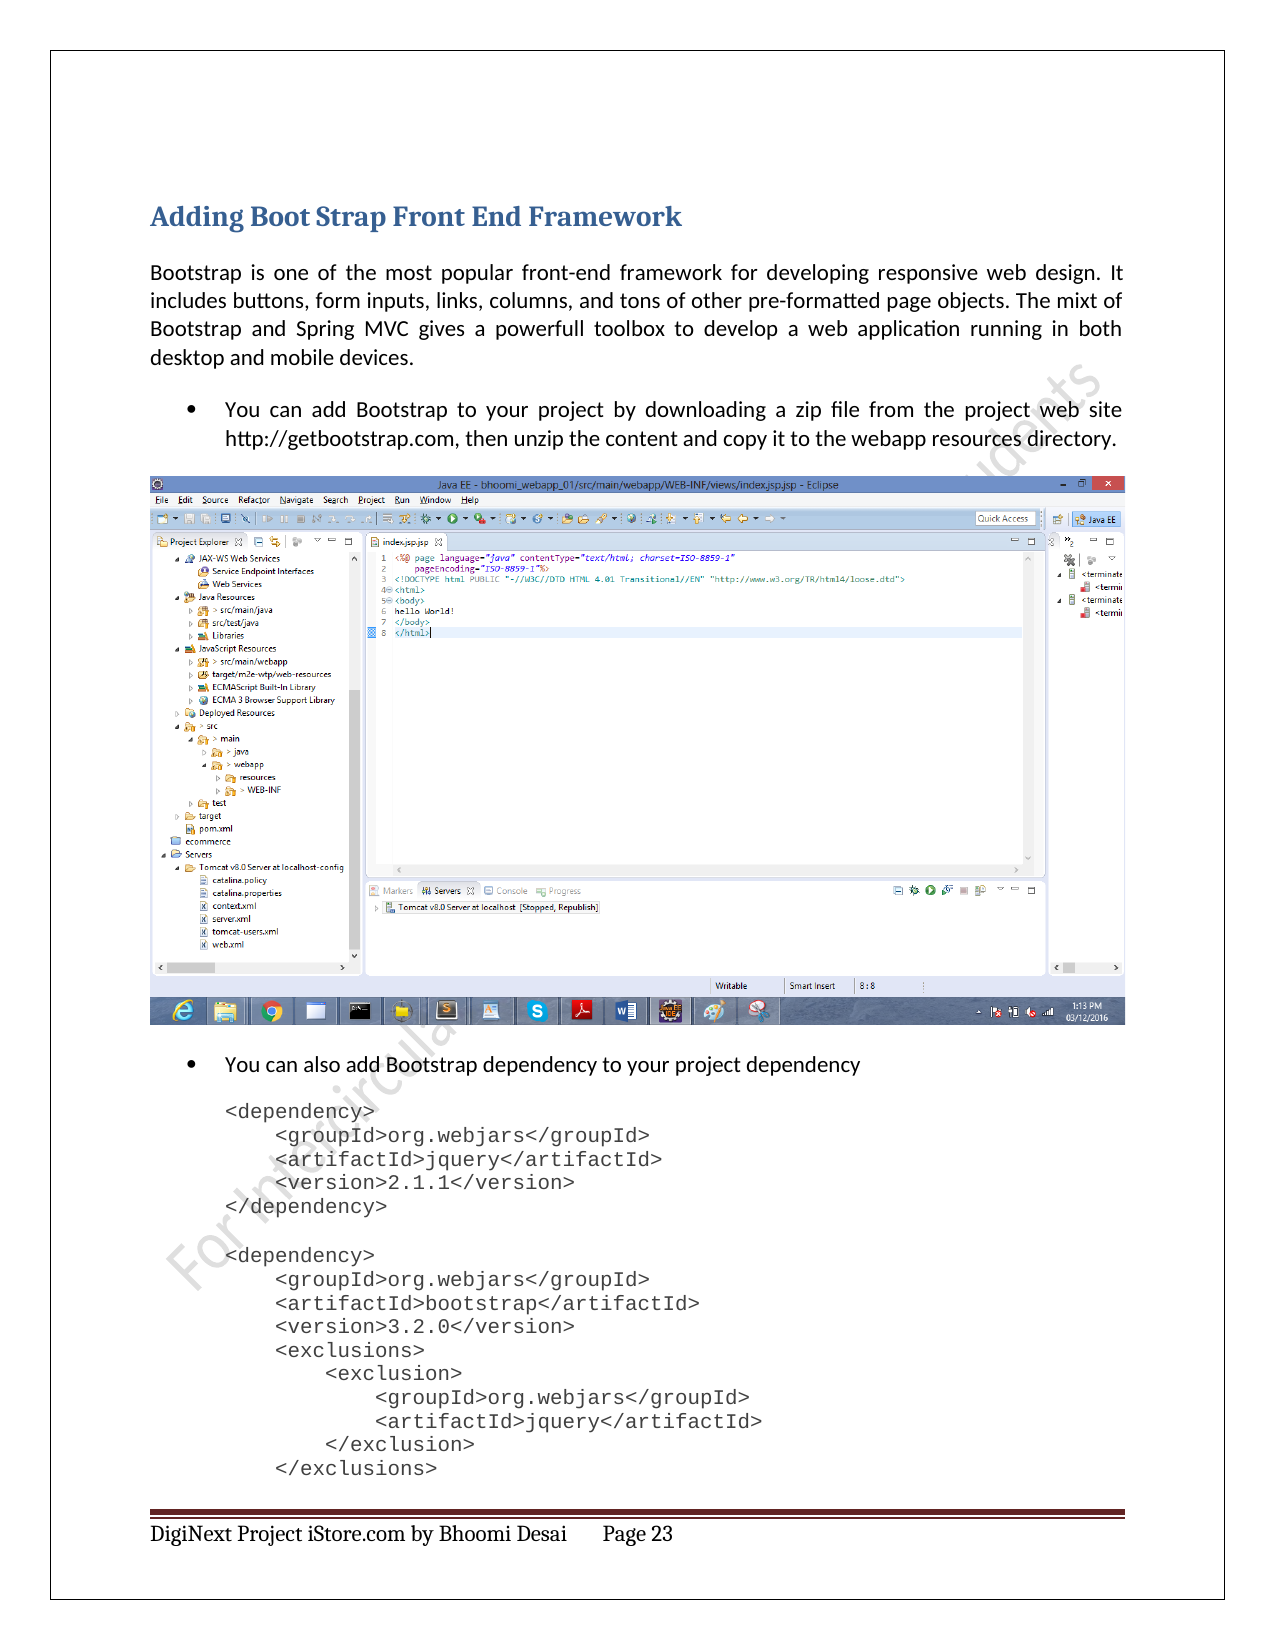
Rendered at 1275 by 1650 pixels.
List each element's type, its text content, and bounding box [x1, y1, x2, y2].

list </exclusion> [225, 1434, 1125, 1458]
list <dependency> [225, 1101, 1125, 1125]
list <groupId>org.webjars</groupId> [225, 1125, 1125, 1149]
list <exclusions> [225, 1340, 1125, 1363]
list <artifactId>jquery</artifactId> [225, 1411, 1125, 1434]
list <groupId>org.webjars</groupId> [225, 1387, 1125, 1411]
list <version>2.1.1</version> [225, 1172, 1125, 1196]
text Bootstrap is one of the most popular front-end framework for developing responsive web design. It includes buttons, form inputs, links, columns, and tons of other pre-formatted page objects. The mixt of Bootstrap and Spring MVC gives a powerfull toolbox to develop a web application running in both desktop and mobile devices. [150, 258, 1125, 371]
list <artifactId>bootstrap</artifactId> [225, 1292, 1125, 1316]
picture [150, 476, 1125, 1025]
list <artifactId>jquery</artifactId> [225, 1149, 1125, 1172]
list </exclusions> [225, 1458, 1125, 1482]
list <groupId>org.webjars</groupId> [225, 1269, 1125, 1292]
list You can add Bootstrap to your project by downloading a zip file from the project web site http://getbootstrap.com, then unzip the content and copy it to the webapp resources directory. [187, 396, 1125, 452]
list You can also add Bootstrap dependency to your project dependency [187, 1050, 1125, 1078]
list </dependency> [225, 1196, 1125, 1220]
list <version>3.2.0</version> [225, 1316, 1125, 1340]
list <exclusion> [225, 1363, 1125, 1387]
list <dependency> [225, 1245, 1125, 1269]
subtitle Adding Boot Strap Front End Framework [150, 200, 1125, 233]
